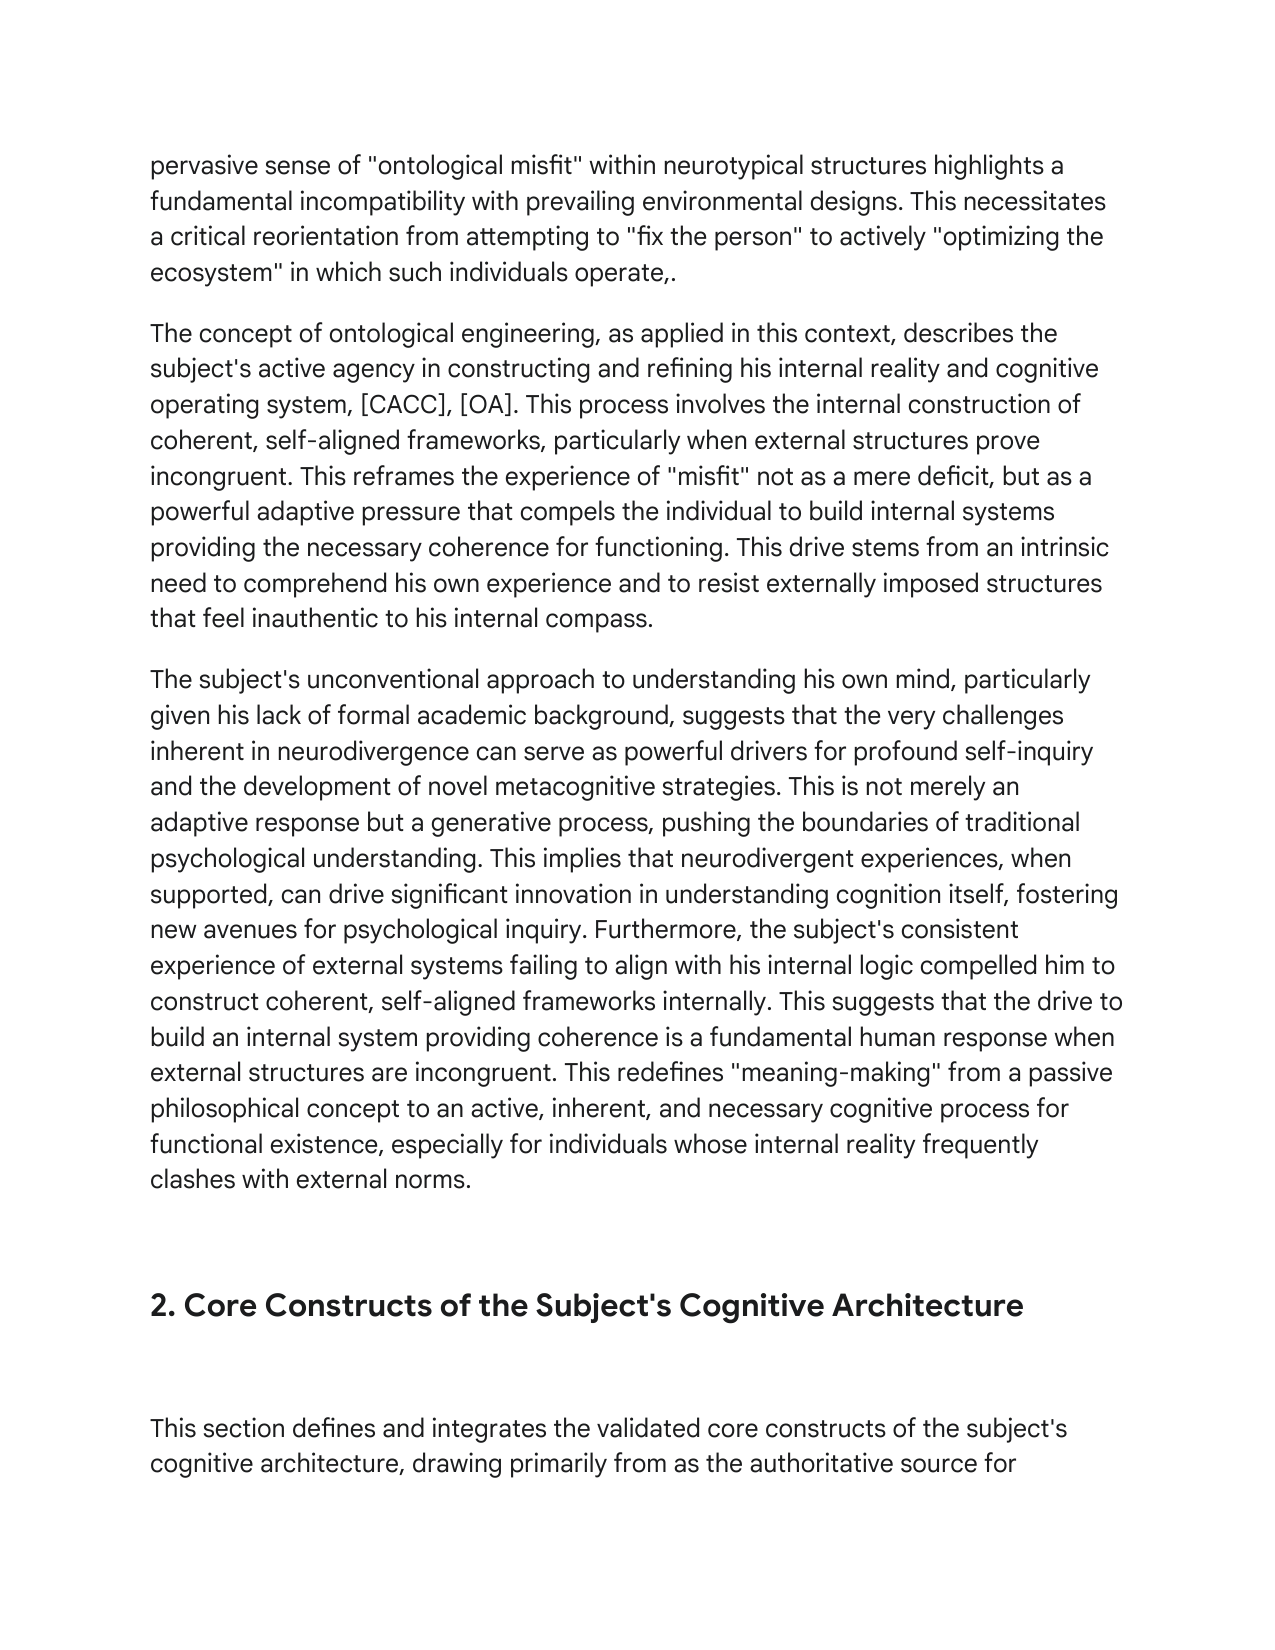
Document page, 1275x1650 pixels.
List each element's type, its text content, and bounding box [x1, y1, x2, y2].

subtitle 2. Core Constructs of the Subject's Cognitive Architecture [150, 1286, 1125, 1325]
text The subject's unconventional approach to understanding his own mind, particularly given his lack of formal academic background, suggests that the very challenges inherent in neurodivergence can serve as powerful drivers for profound self-inquiry and the development of novel metacognitive strategies. This is not merely an adaptive response but a generative process, pushing the boundaries of traditional psychological understanding. This implies that neurodivergent experiences, when supported, can drive significant innovation in understanding cognition itself, fostering new avenues for psychological inquiry. Furthermore, the subject's consistent experience of external systems failing to align with his internal logic compelled him to construct coherent, self-aligned frameworks internally. This suggests that the drive to build an internal system providing coherence is a fundamental human response when external structures are incongruent. This redefines "meaning-making" from a passive philosophical concept to an active, inherent, and necessary cognitive process for functional existence, especially for individuals whose internal reality frequently clashes with external norms. [150, 664, 1125, 1196]
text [150, 1413, 1125, 1480]
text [150, 150, 1125, 288]
text The concept of ontological engineering, as applied in this context, describes the subject's active agency in constructing and refining his internal reality and cognitive operating system, [CACC], [OA]. This process involves the internal construction of coherent, self-aligned frameworks, particularly when external structures prove incongruent. This reframes the experience of "misfit" not as a mere deficit, but as a powerful adaptive pressure that compels the individual to build internal systems providing the necessary coherence for functioning. This drive stems from an intrinsic need to comprehend his own experience and to resist externally imposed structures that feel inauthentic to his internal compass. [150, 318, 1125, 635]
